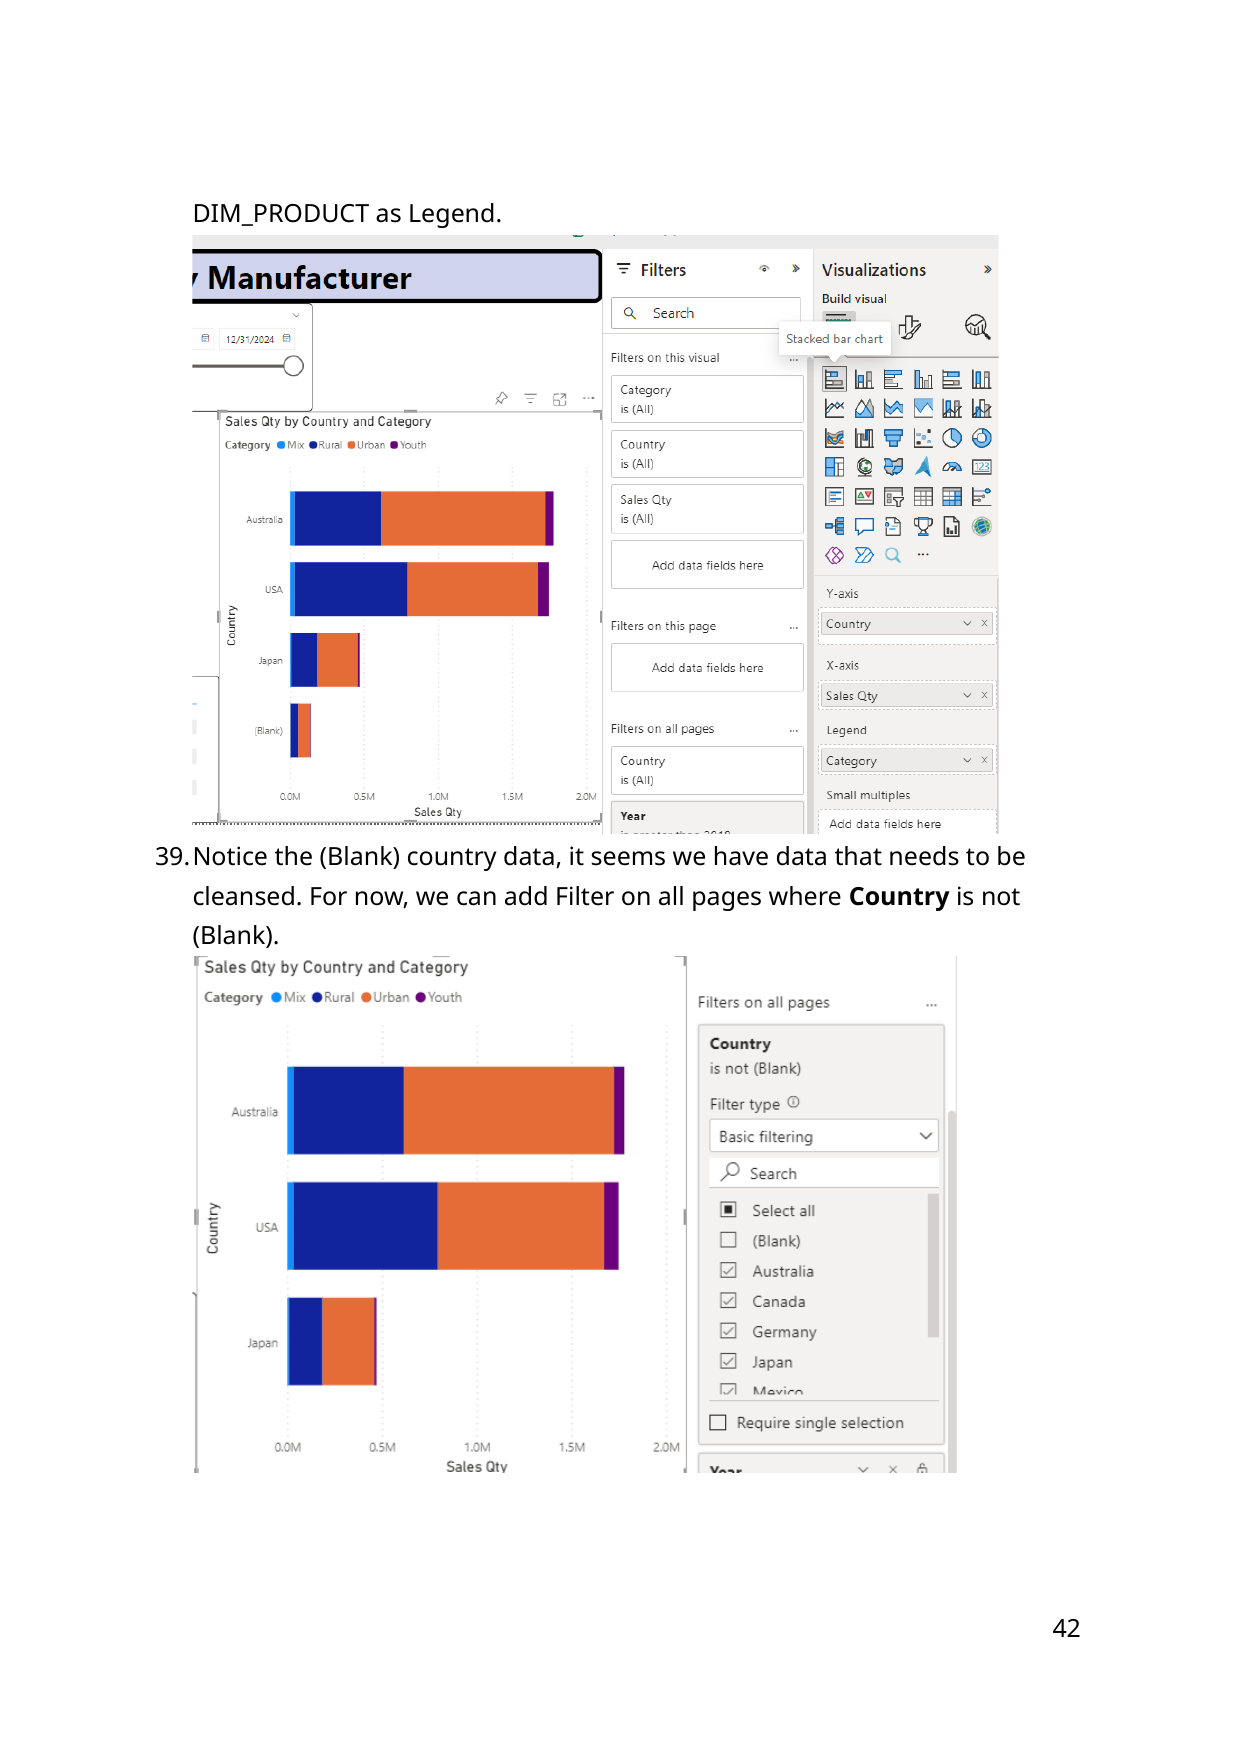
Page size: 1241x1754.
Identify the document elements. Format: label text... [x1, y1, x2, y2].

picture [192, 235, 999, 834]
picture [192, 956, 957, 1473]
